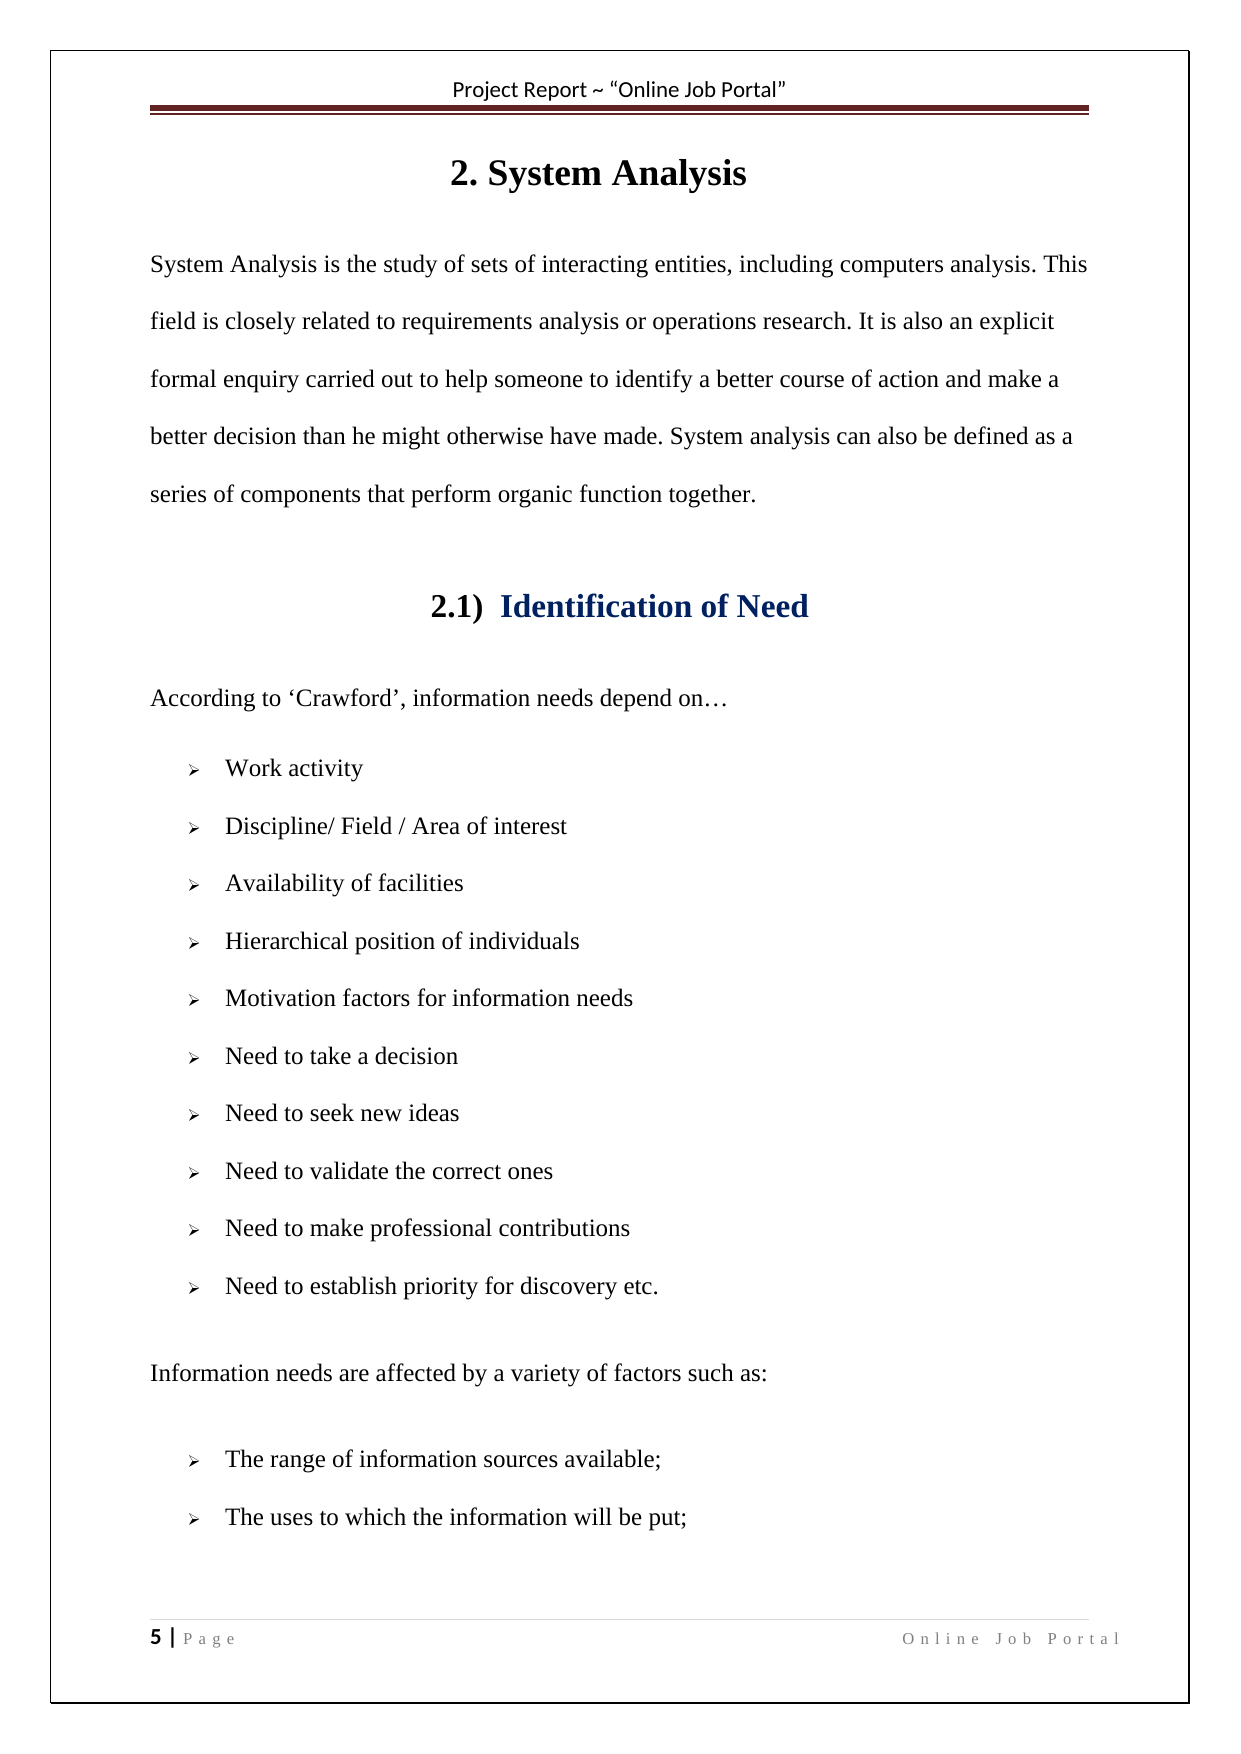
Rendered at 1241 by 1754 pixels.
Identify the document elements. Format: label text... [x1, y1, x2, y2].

subtitle System Analysis [450, 150, 1089, 193]
list Hierarchical position of individuals [187, 926, 1089, 955]
list Availability of facilities [187, 868, 1089, 897]
list The range of information sources available; [187, 1444, 1089, 1473]
subtitle 2.1) Identification of Need [150, 586, 1089, 625]
text According to ‘Crawford’, information needs depend on… [150, 683, 1023, 712]
list Need to establish priority for discovery etc. [187, 1271, 1089, 1300]
list Need to seek new ideas [187, 1098, 1089, 1127]
list Discipline/ Field / Area of interest [187, 811, 1089, 840]
text Information needs are affected by a variety of factors such as: [150, 1358, 1089, 1386]
list Need to make professional contributions [187, 1213, 1089, 1242]
list The uses to which the information will be put; [187, 1502, 1089, 1531]
list Work activity [187, 753, 1089, 782]
list Need to validate the correct ones [187, 1156, 1089, 1185]
list Need to take a decision [187, 1041, 1089, 1070]
list Motivation factors for information needs [187, 983, 1089, 1012]
text System Analysis is the study of sets of interacting entities, including computers analysis. This field is closely related to requirements analysis or operations research. It is also an explicit formal enquiry carried out to help someone to identify a better course of action and make a better decision than he might otherwise have made. System analysis can also be defined as a series of components that perform organic function together. [150, 249, 1089, 508]
